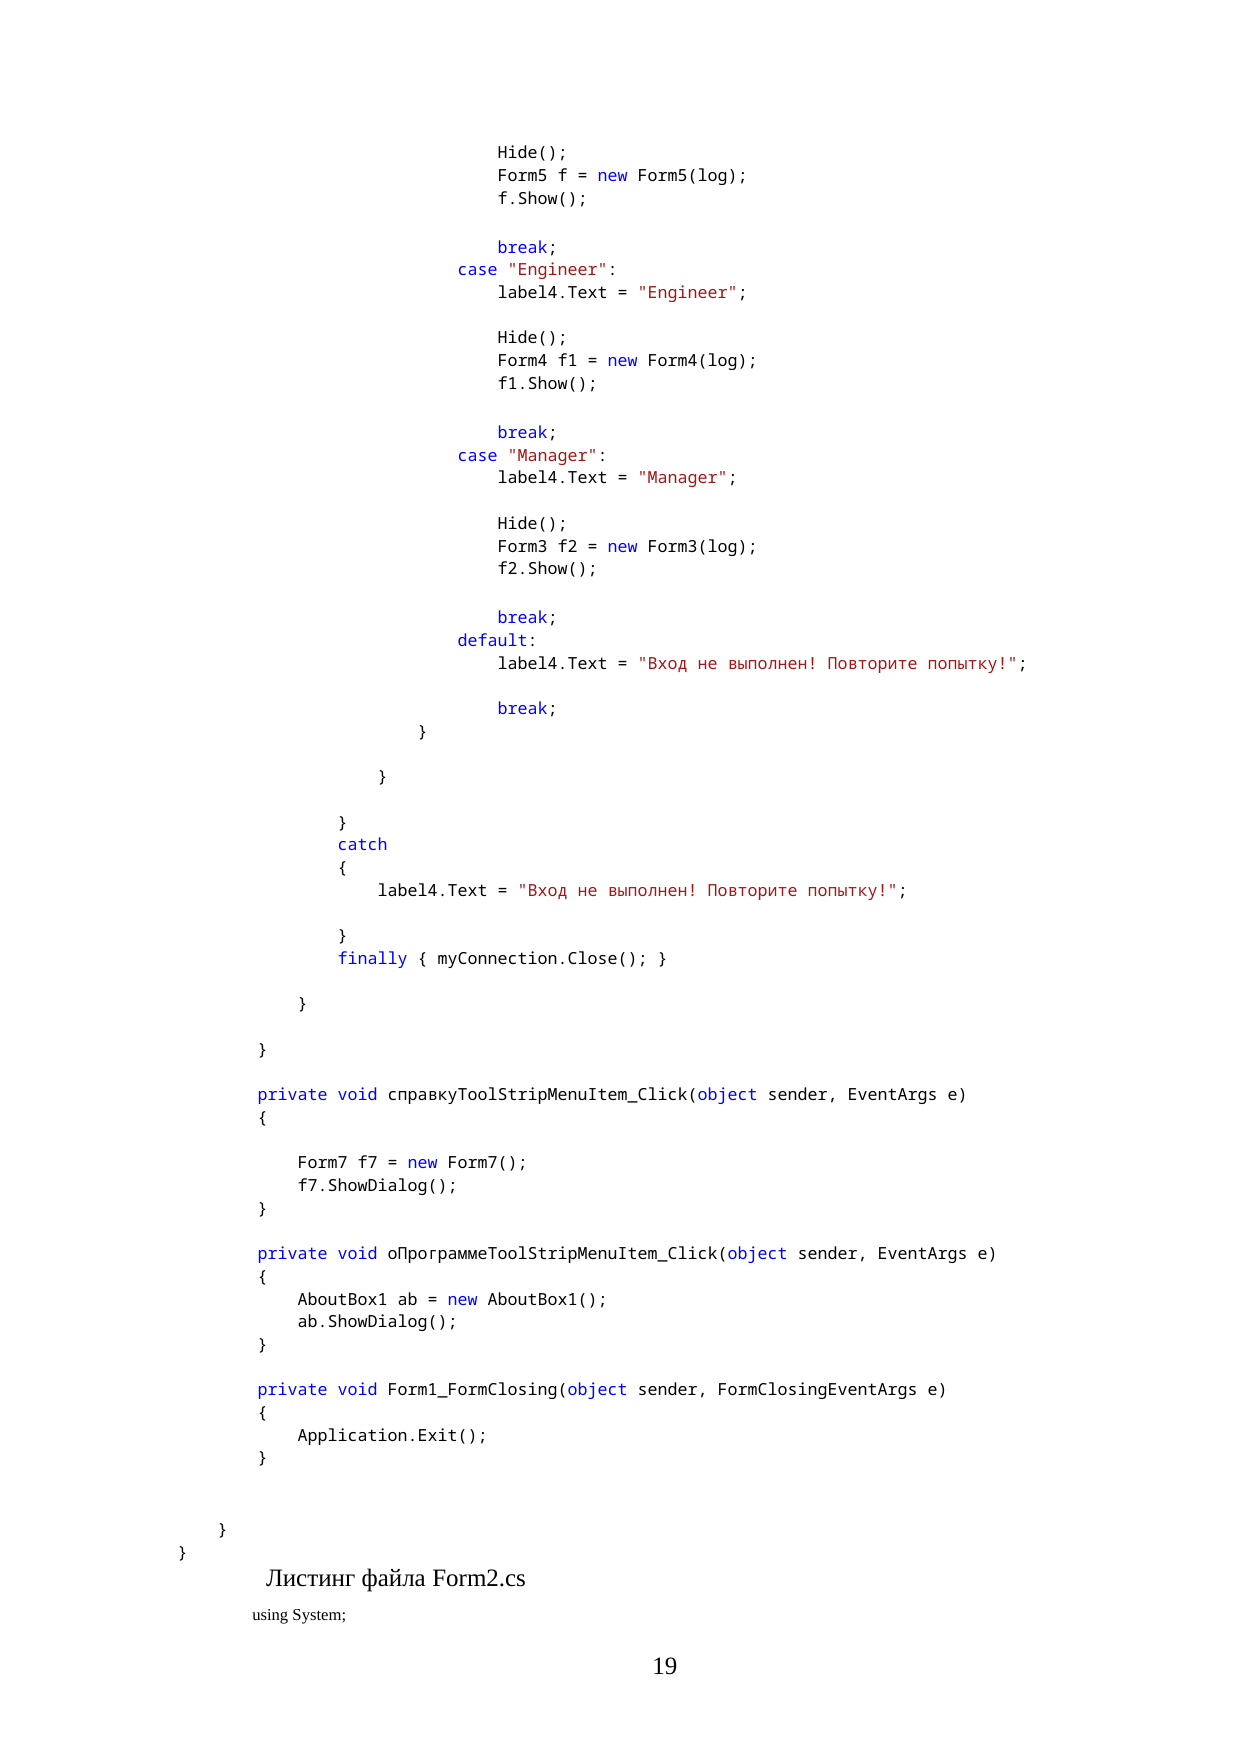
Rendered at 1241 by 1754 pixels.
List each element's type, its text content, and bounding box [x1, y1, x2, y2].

text } [177, 765, 1152, 788]
text label4.Text = "Вход не выполнен! Повторите попытку!"; [177, 878, 1152, 901]
text label4.Text = "Engineer"; [177, 281, 1152, 303]
text Form7 f7 = new Form7(); [177, 1151, 1152, 1174]
text private void справкуToolStripMenuItem_Click(object sender, EventArgs e) [177, 1083, 1152, 1106]
text f7.ShowDialog(); [177, 1174, 1152, 1196]
text AboutBox1 ab = new AboutBox1(); [177, 1287, 1152, 1310]
text } [177, 992, 1152, 1015]
text break; [177, 606, 1152, 629]
text default: [177, 629, 1152, 651]
text finally { myConnection.Close(); } [177, 947, 1152, 969]
text using System; [252, 1604, 1152, 1623]
text Hide(); [177, 141, 1152, 163]
text case "Engineer": [177, 258, 1152, 281]
text } [177, 1446, 1152, 1469]
text Form5 f = new Form5(log); [177, 163, 1152, 186]
text } [177, 810, 1152, 833]
text } [177, 1196, 1152, 1219]
text catch [177, 833, 1152, 856]
text f2.Show(); [177, 557, 1152, 579]
text private void оПрограммеToolStripMenuItem_Click(object sender, EventArgs e) [177, 1242, 1152, 1264]
text ab.ShowDialog(); [177, 1310, 1152, 1333]
text { [177, 1264, 1152, 1287]
text break; [177, 235, 1152, 258]
text } [177, 1518, 1152, 1541]
text Form4 f1 = new Form4(log); [177, 349, 1152, 372]
text private void Form1_FormClosing(object sender, FormClosingEventArgs e) [177, 1378, 1152, 1401]
text Form3 f2 = new Form3(log); [177, 534, 1152, 557]
text } [177, 1333, 1152, 1355]
text Hide(); [177, 511, 1152, 534]
text } [177, 719, 1152, 742]
text case "Manager": [177, 443, 1152, 466]
text break; [177, 421, 1152, 443]
text break; [177, 697, 1152, 719]
text Application.Exit(); [177, 1423, 1152, 1446]
text Листинг файла Form2.cs [266, 1563, 1152, 1592]
text { [177, 1106, 1152, 1128]
text Hide(); [177, 326, 1152, 349]
text { [177, 856, 1152, 878]
text { [177, 1401, 1152, 1423]
text } [177, 1037, 1152, 1060]
text label4.Text = "Manager"; [177, 466, 1152, 489]
text label4.Text = "Вход не выполнен! Повторите попытку!"; [177, 651, 1152, 674]
text f.Show(); [177, 186, 1152, 209]
text } [177, 924, 1152, 947]
text } [177, 1541, 1152, 1563]
text f1.Show(); [177, 372, 1152, 394]
